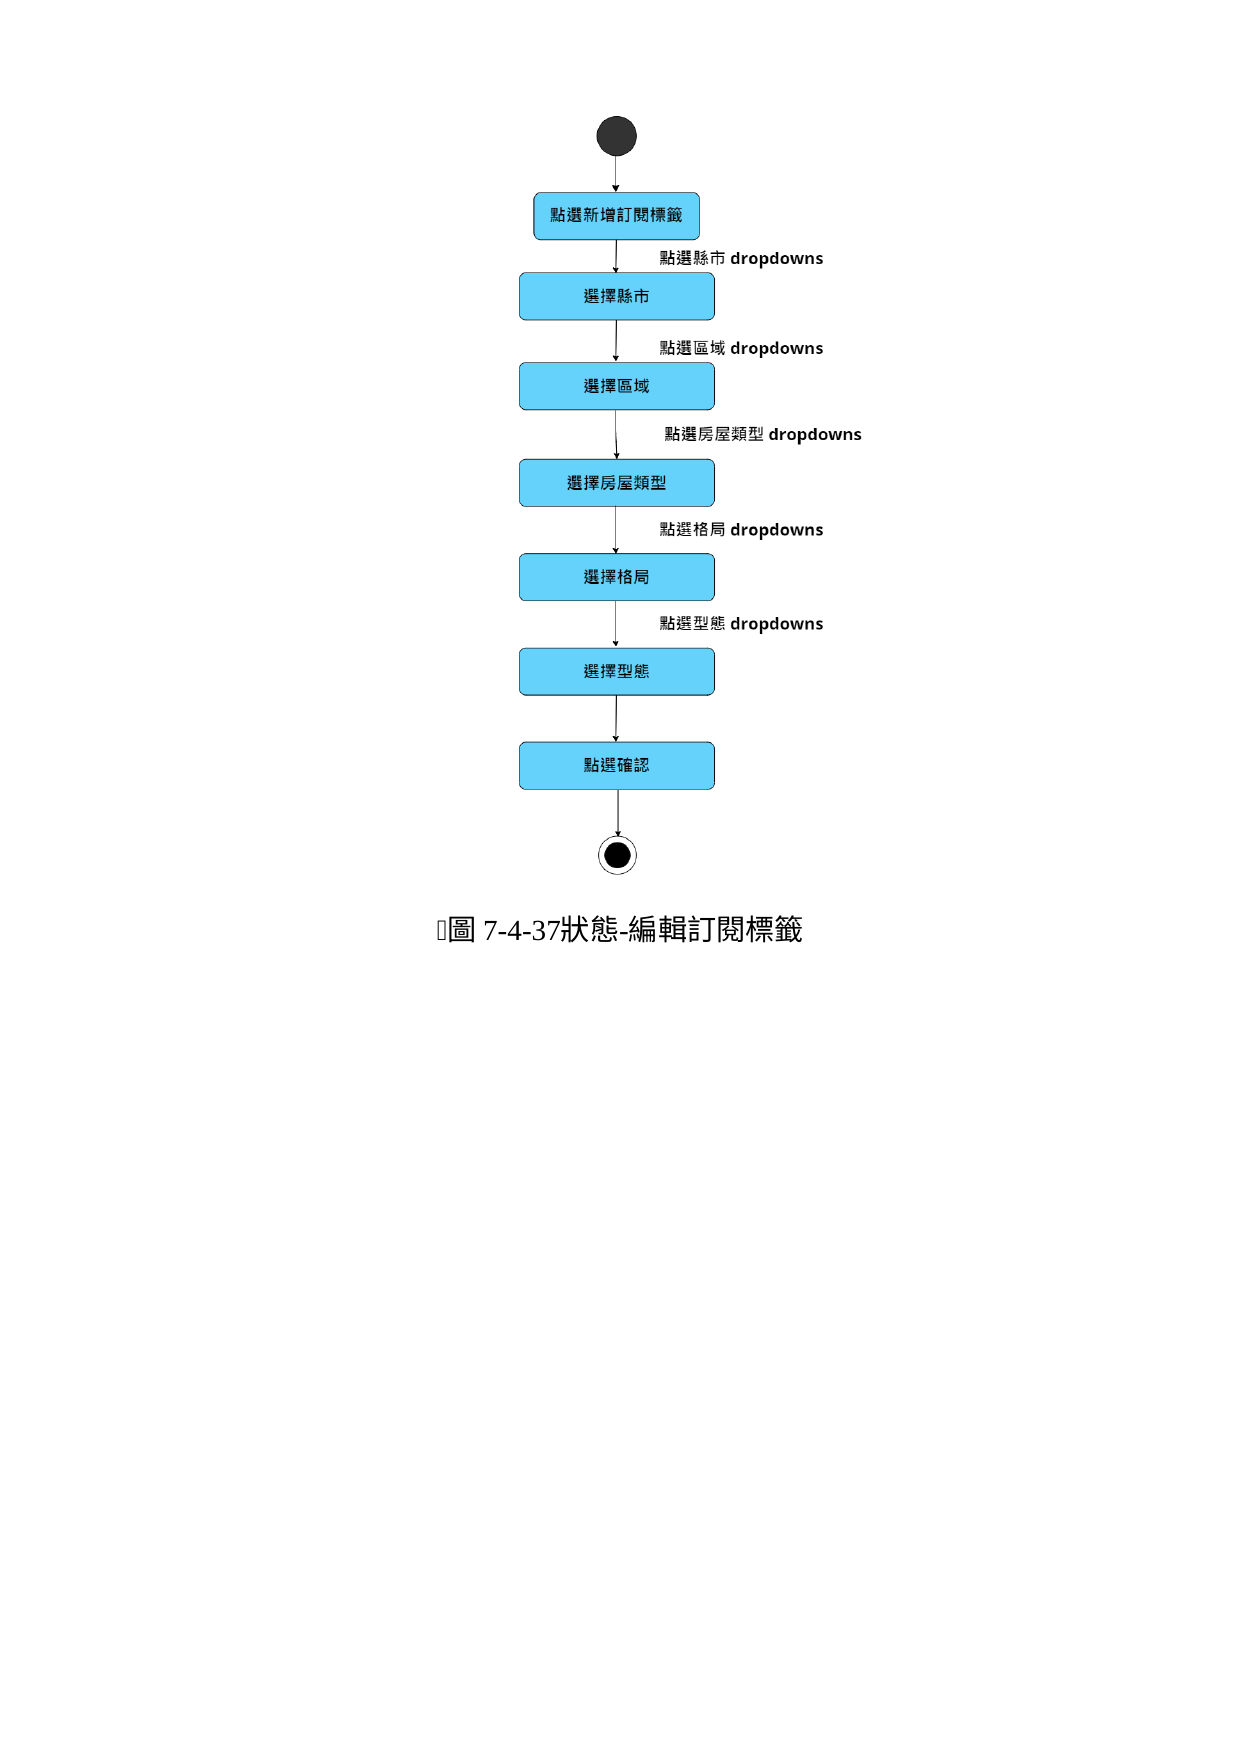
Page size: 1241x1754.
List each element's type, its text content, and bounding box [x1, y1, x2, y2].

picture [316, 102, 925, 883]
